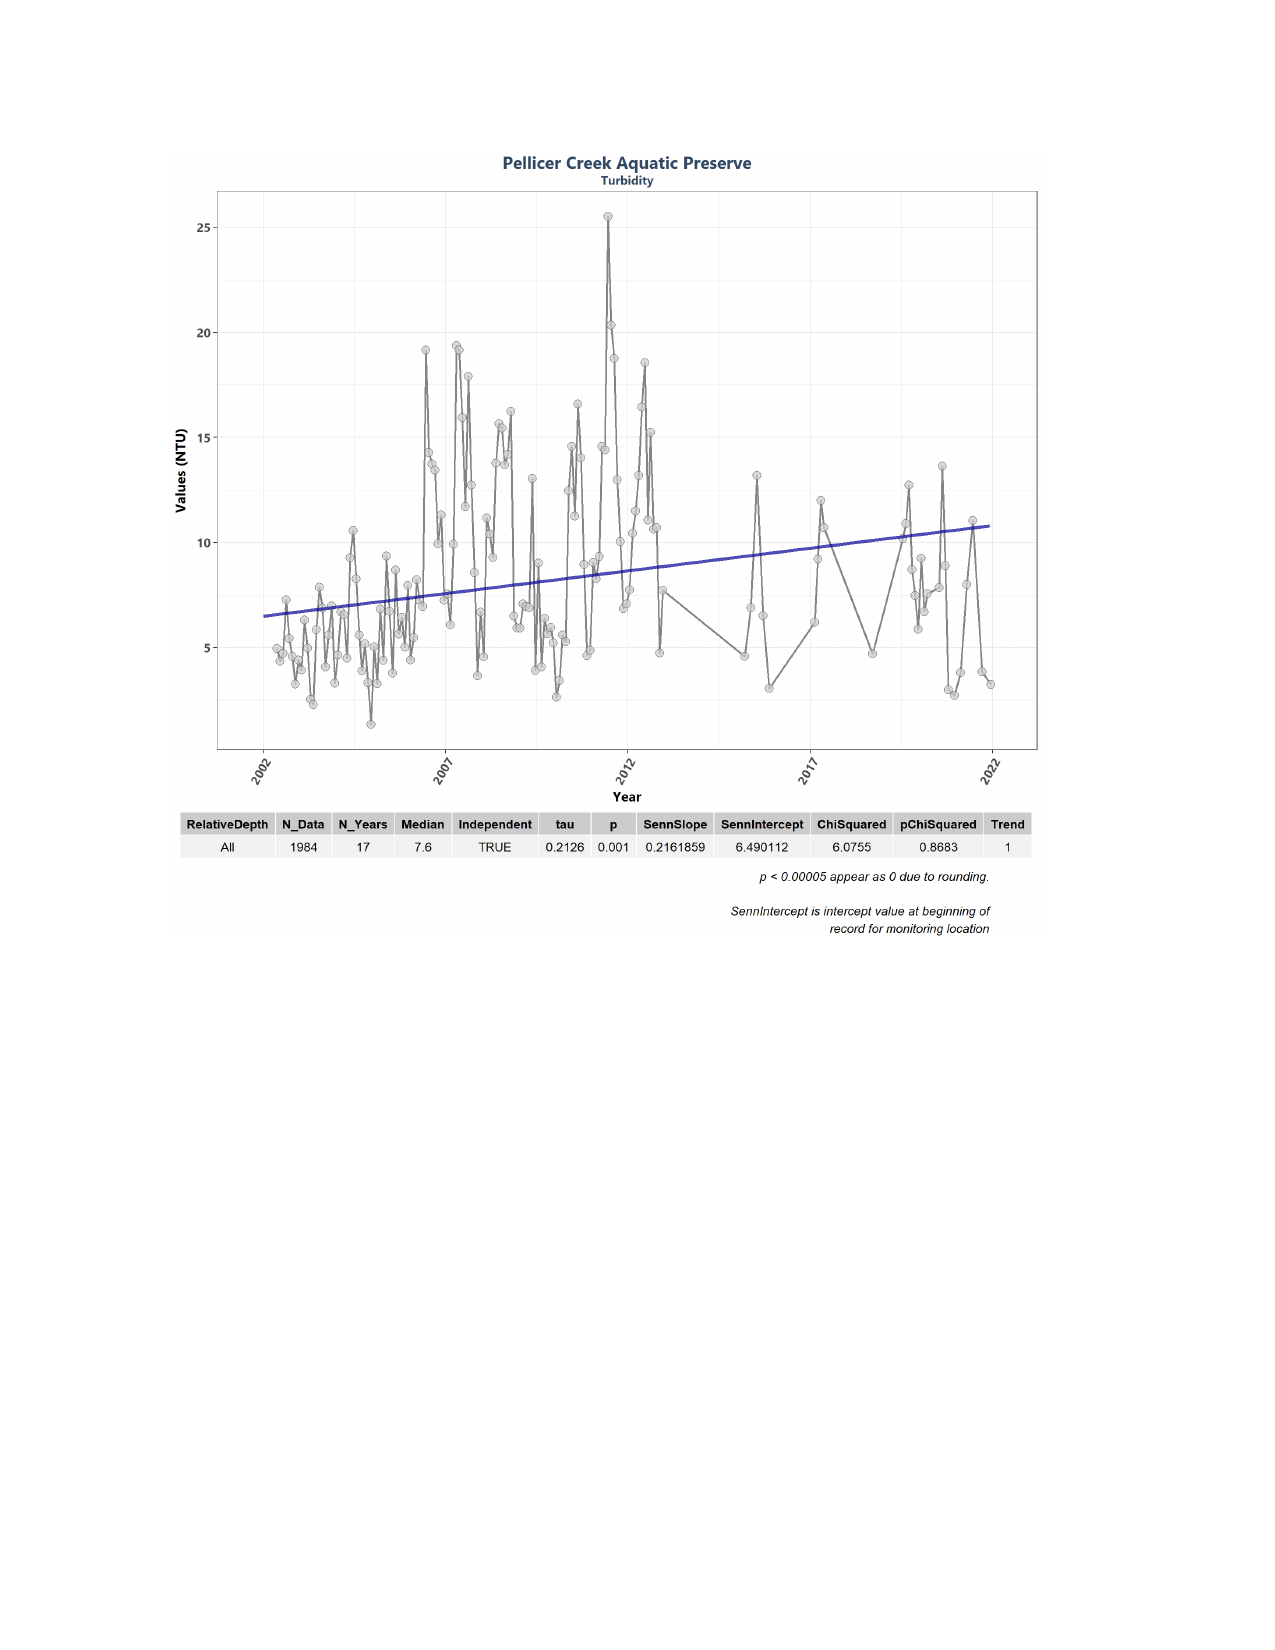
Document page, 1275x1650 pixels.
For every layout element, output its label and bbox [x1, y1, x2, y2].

picture [168, 150, 1044, 938]
